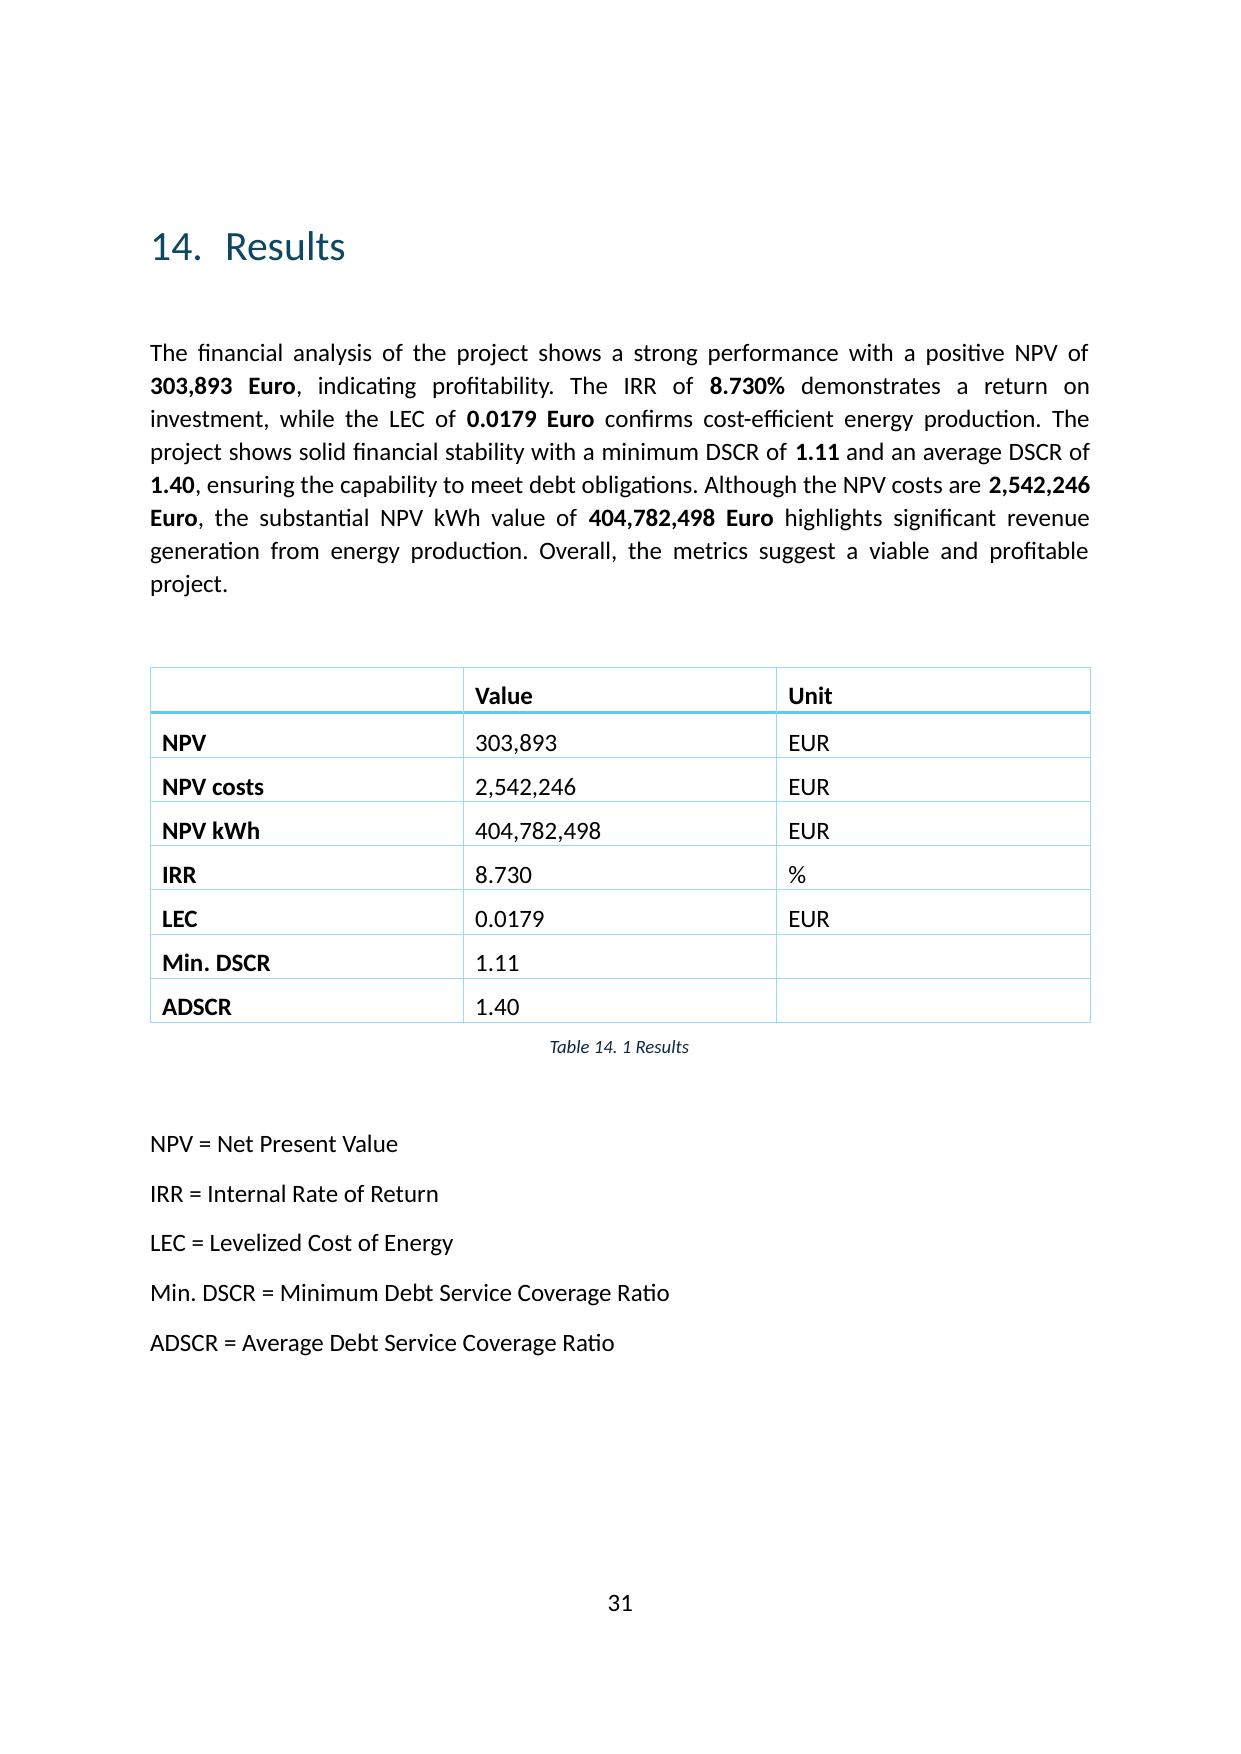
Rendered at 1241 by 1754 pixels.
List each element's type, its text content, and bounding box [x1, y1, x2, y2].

table_cell LEC [151, 890, 463, 933]
text The financial analysis of the project shows a strong performance with a positive NPV of 303,893 Euro, indicating profitability. The IRR of 8.730% demonstrates a return on investment, while the LEC of 0.0179 Euro confirms cost-efficient energy production. The project shows solid financial stability with a minimum DSCR of 1.11 and an average DSCR of 1.40, ensuring the capability to meet debt obligations. Although the NPV costs are 2,542,246 Euro, the substantial NPV kWh value of 404,782,498 Euro highlights significant revenue generation from energy production. Overall, the metrics suggest a viable and profitable project. [150, 337, 1090, 598]
table_cell EUR [777, 758, 1090, 801]
table_cell 1.40 [464, 979, 776, 1022]
table_cell % [777, 846, 1090, 889]
table_cell EUR [777, 714, 1090, 757]
table_cell EUR [777, 802, 1090, 845]
text ADSCR = Average Debt Service Coverage Ratio [150, 1327, 1090, 1357]
table_cell [777, 979, 1090, 1022]
table_cell 8.730 [464, 846, 776, 889]
table_cell 404,782,498 [464, 802, 776, 845]
table_cell 1.11 [464, 935, 776, 977]
table_cell NPV kWh [151, 802, 463, 845]
table_header Value [464, 668, 776, 711]
text Min. DSCR = Minimum Debt Service Coverage Ratio [150, 1277, 1090, 1308]
table_cell Min. DSCR [151, 935, 463, 977]
text NPV = Net Present Value [150, 1128, 1090, 1159]
table_header [151, 668, 463, 711]
table_cell 2,542,246 [464, 758, 776, 801]
table_cell 303,893 [464, 714, 776, 757]
subtitle 14. Results [150, 220, 1090, 271]
table_cell IRR [151, 846, 463, 889]
table_cell EUR [777, 890, 1090, 933]
table_header Unit [777, 668, 1090, 711]
table_cell NPV [151, 714, 463, 757]
text IRR = Internal Rate of Return [150, 1178, 1090, 1208]
text LEC = Levelized Cost of Energy [150, 1228, 1090, 1258]
table_cell 0.0179 [464, 890, 776, 933]
table_cell NPV costs [151, 758, 463, 801]
table_cell ADSCR [151, 979, 463, 1022]
table_cell [777, 935, 1090, 977]
